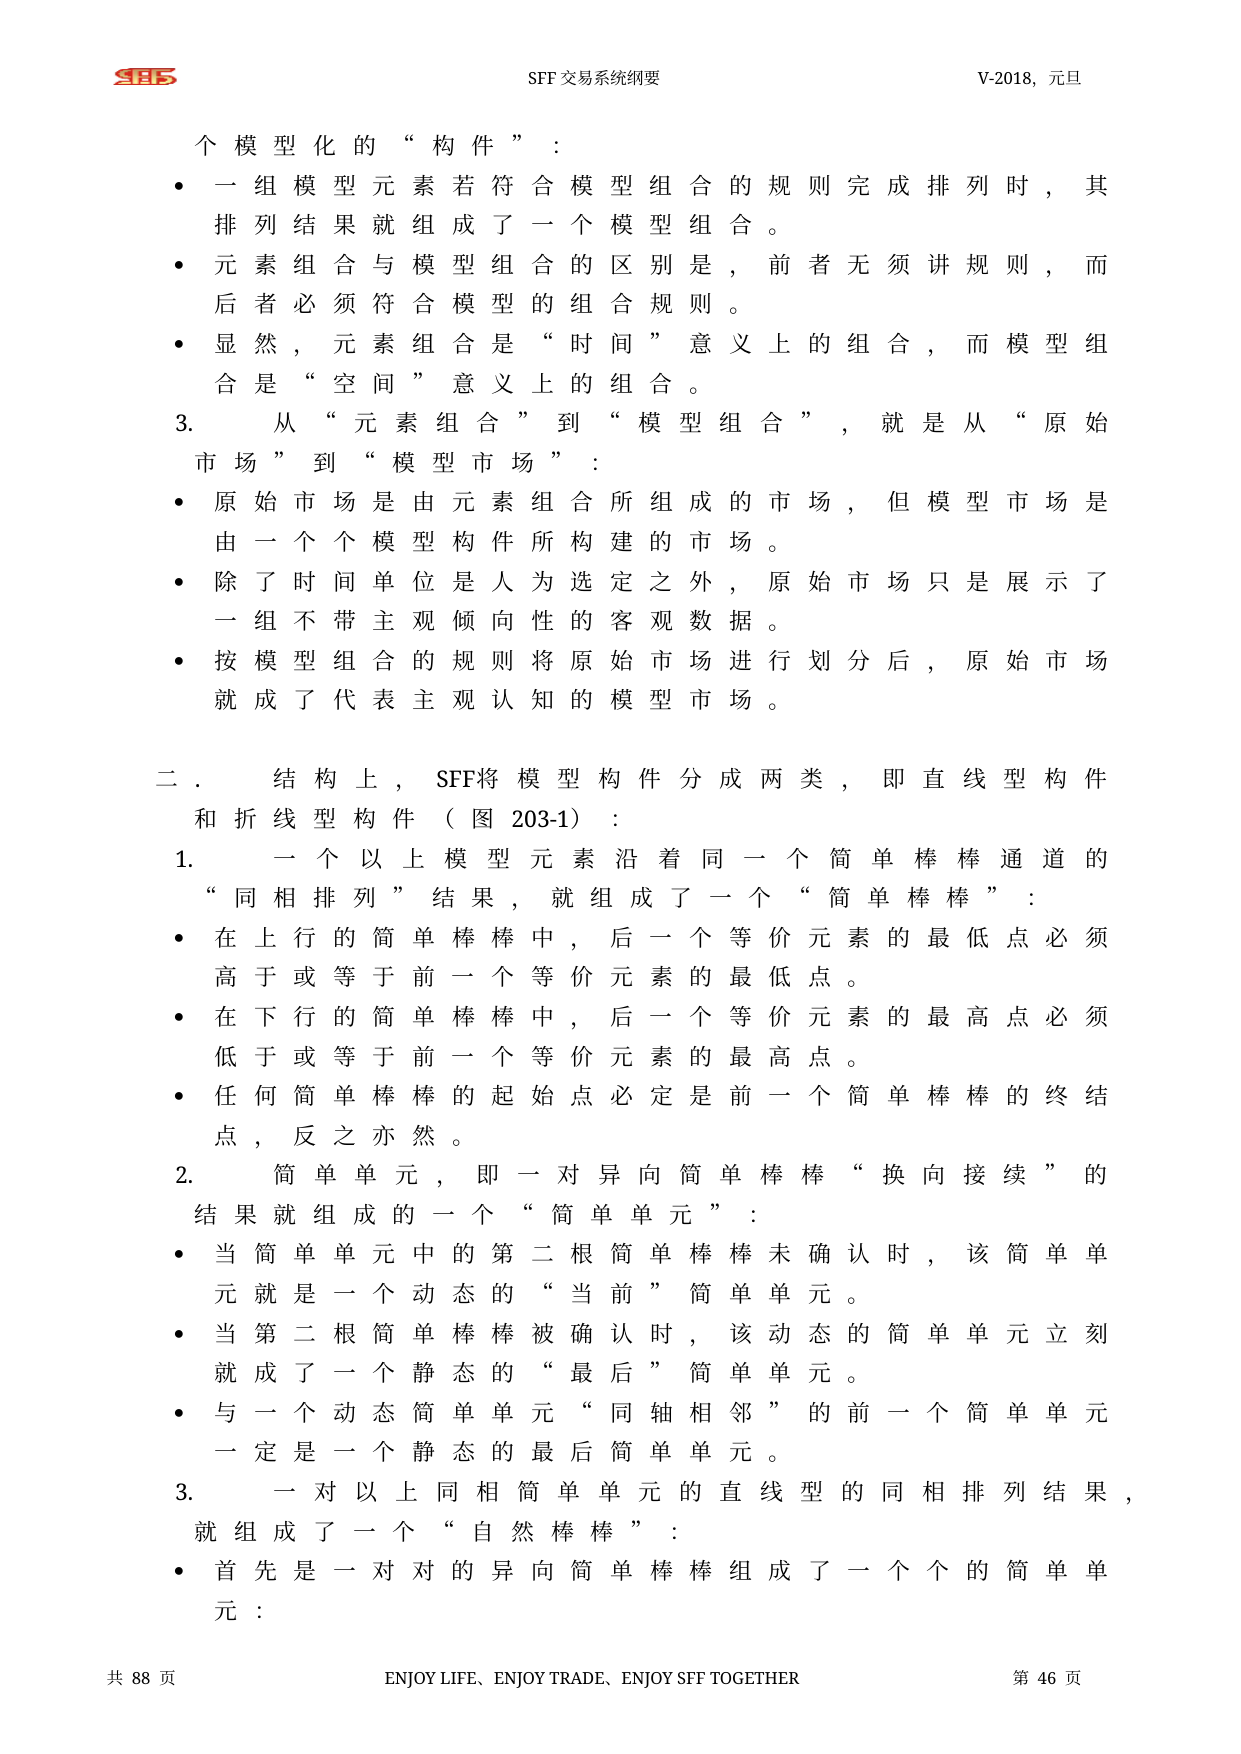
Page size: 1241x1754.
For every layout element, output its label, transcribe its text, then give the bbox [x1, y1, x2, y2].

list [160, 125, 1125, 164]
list 当简单单元中的第二根简单棒棒未确认时，该简单单元就是一个动态的“当前”简单单元。 [174, 1233, 1125, 1312]
list 显然，元素组合是“时间”意义上的组合，而模型组合是“空间”意义上的组合。 [174, 323, 1125, 402]
list 在上行的简单棒棒中，后一个等价元素的最低点必须高于或等于前一个等价元素的最低点。 [174, 917, 1125, 996]
list 原始市场是由元素组合所组成的市场，但模型市场是由一个个模型构件所构建的市场。 [174, 481, 1125, 560]
picture [106, 68, 188, 85]
list 元素组合与模型组合的区别是，前者无须讲规则，而后者必须符合模型的组合规则。 [174, 244, 1125, 323]
list 在下行的简单棒棒中，后一个等价元素的最高点必须低于或等于前一个等价元素的最高点。 [174, 996, 1125, 1075]
list 简单单元，即一对异向简单棒棒“换向接续”的结果就组成的一个“简单单元”： [160, 1154, 1125, 1233]
list 一对以上同相简单单元的直线型的同相排列结果，就组成了一个“自然棒棒”： [160, 1471, 1125, 1550]
list 任何简单棒棒的起始点必定是前一个简单棒棒的终结点，反之亦然。 [174, 1075, 1125, 1154]
list 从“元素组合”到“模型组合”，就是从“原始市场”到“模型市场”： [160, 402, 1125, 481]
list 一个以上模型元素沿着同一个简单棒棒通道的“同相排列”结果，就组成了一个“简单棒棒”： [160, 837, 1125, 917]
list 首先是一对对的异向简单棒棒组成了一个个的简单单元： [174, 1550, 1125, 1629]
list 除了时间单位是人为选定之外，原始市场只是展示了一组不带主观倾向性的客观数据。 [174, 560, 1125, 639]
list 一组模型元素若符合模型组合的规则完成排列时，其排列结果就组成了一个模型组合。 [174, 164, 1125, 244]
list 结构上，SFF将模型构件分成两类，即直线型构件和折线型构件（图203-1）： [145, 758, 1125, 837]
list 当第二根简单棒棒被确认时，该动态的简单单元立刻就成了一个静态的“最后”简单单元。 [174, 1312, 1125, 1392]
list 按模型组合的规则将原始市场进行划分后，原始市场就成了代表主观认知的模型市场。 [174, 639, 1125, 719]
list 与一个动态简单单元“同轴相邻”的前一个简单单元一定是一个静态的最后简单单元。 [174, 1392, 1125, 1471]
